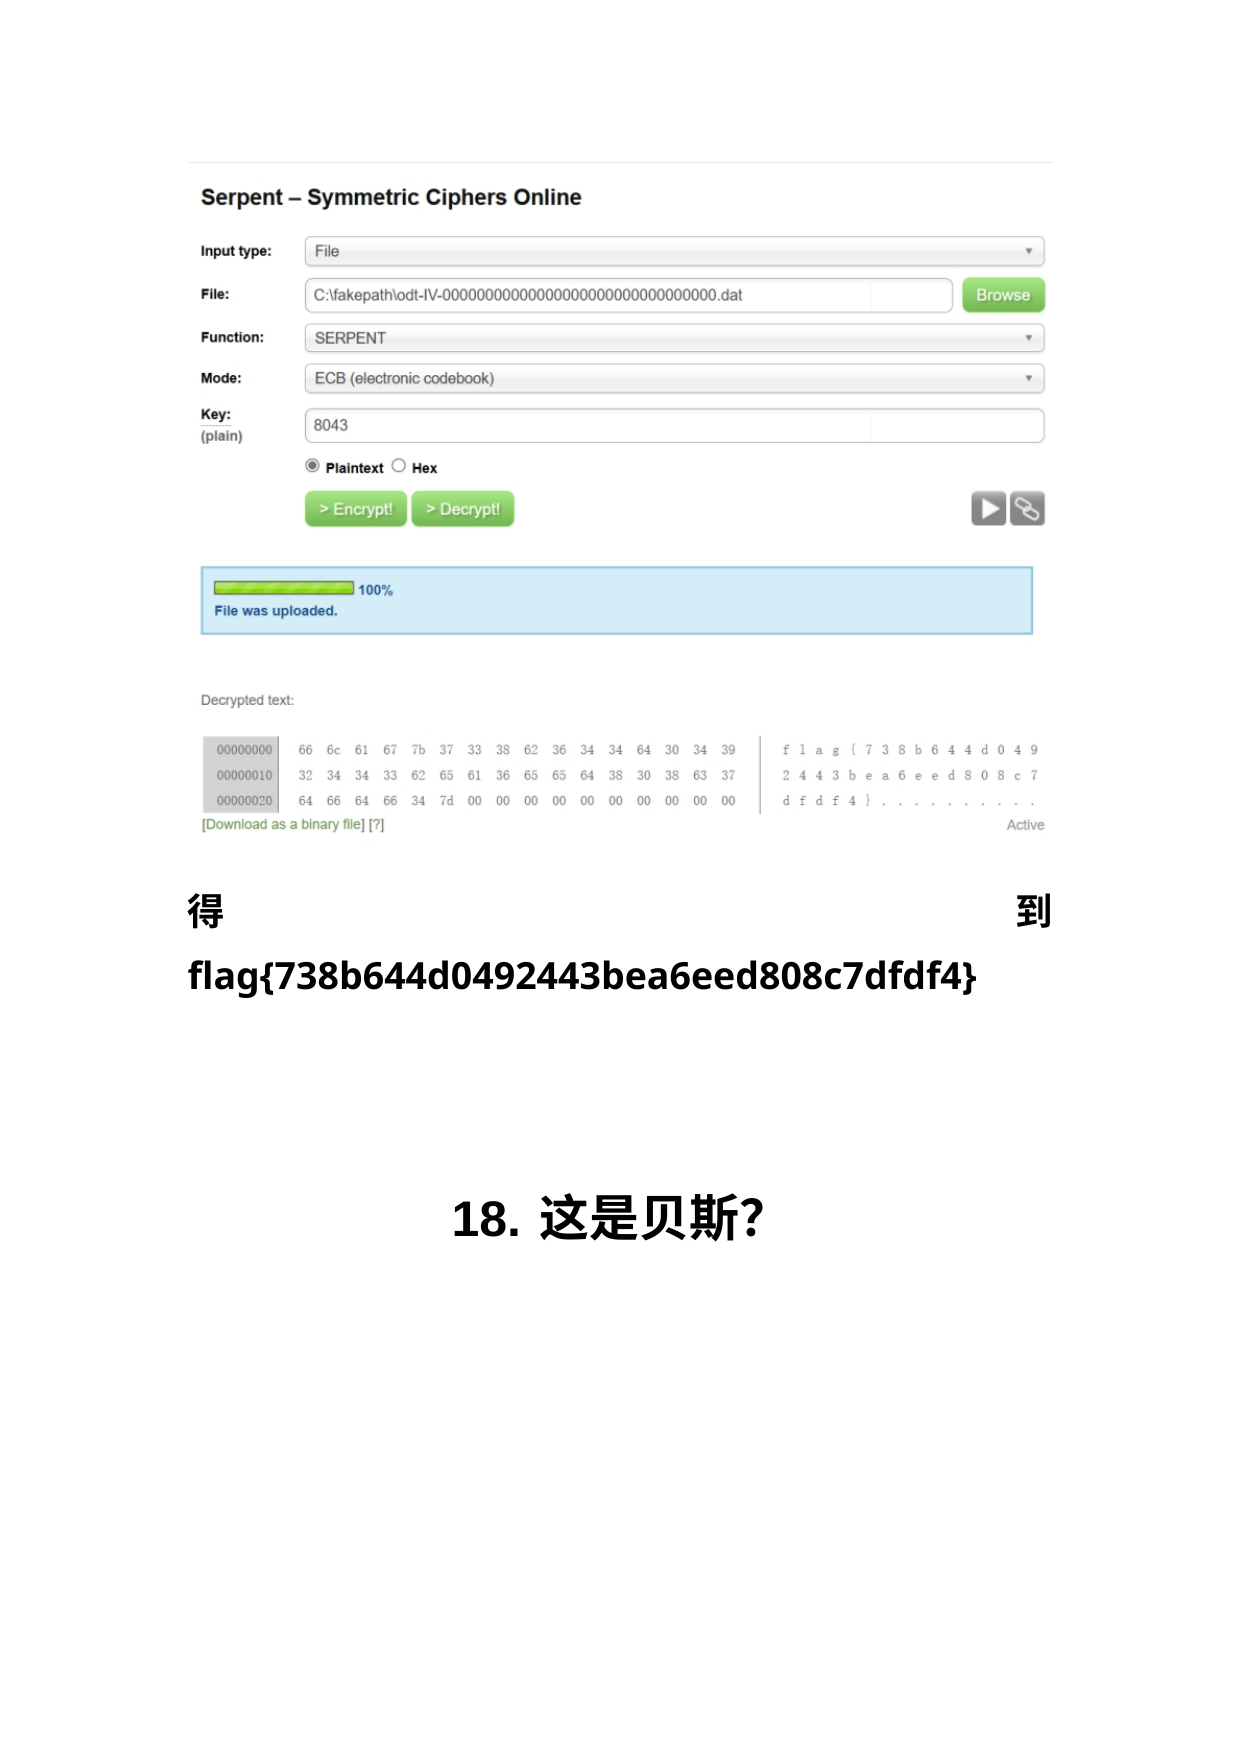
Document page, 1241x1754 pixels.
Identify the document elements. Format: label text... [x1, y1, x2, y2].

subtitle 这是贝斯？ [187, 1166, 1053, 1264]
text 得到flag{738b644d0492443bea6eed808c7dfdf4} [187, 877, 1053, 1007]
picture [187, 162, 1054, 847]
